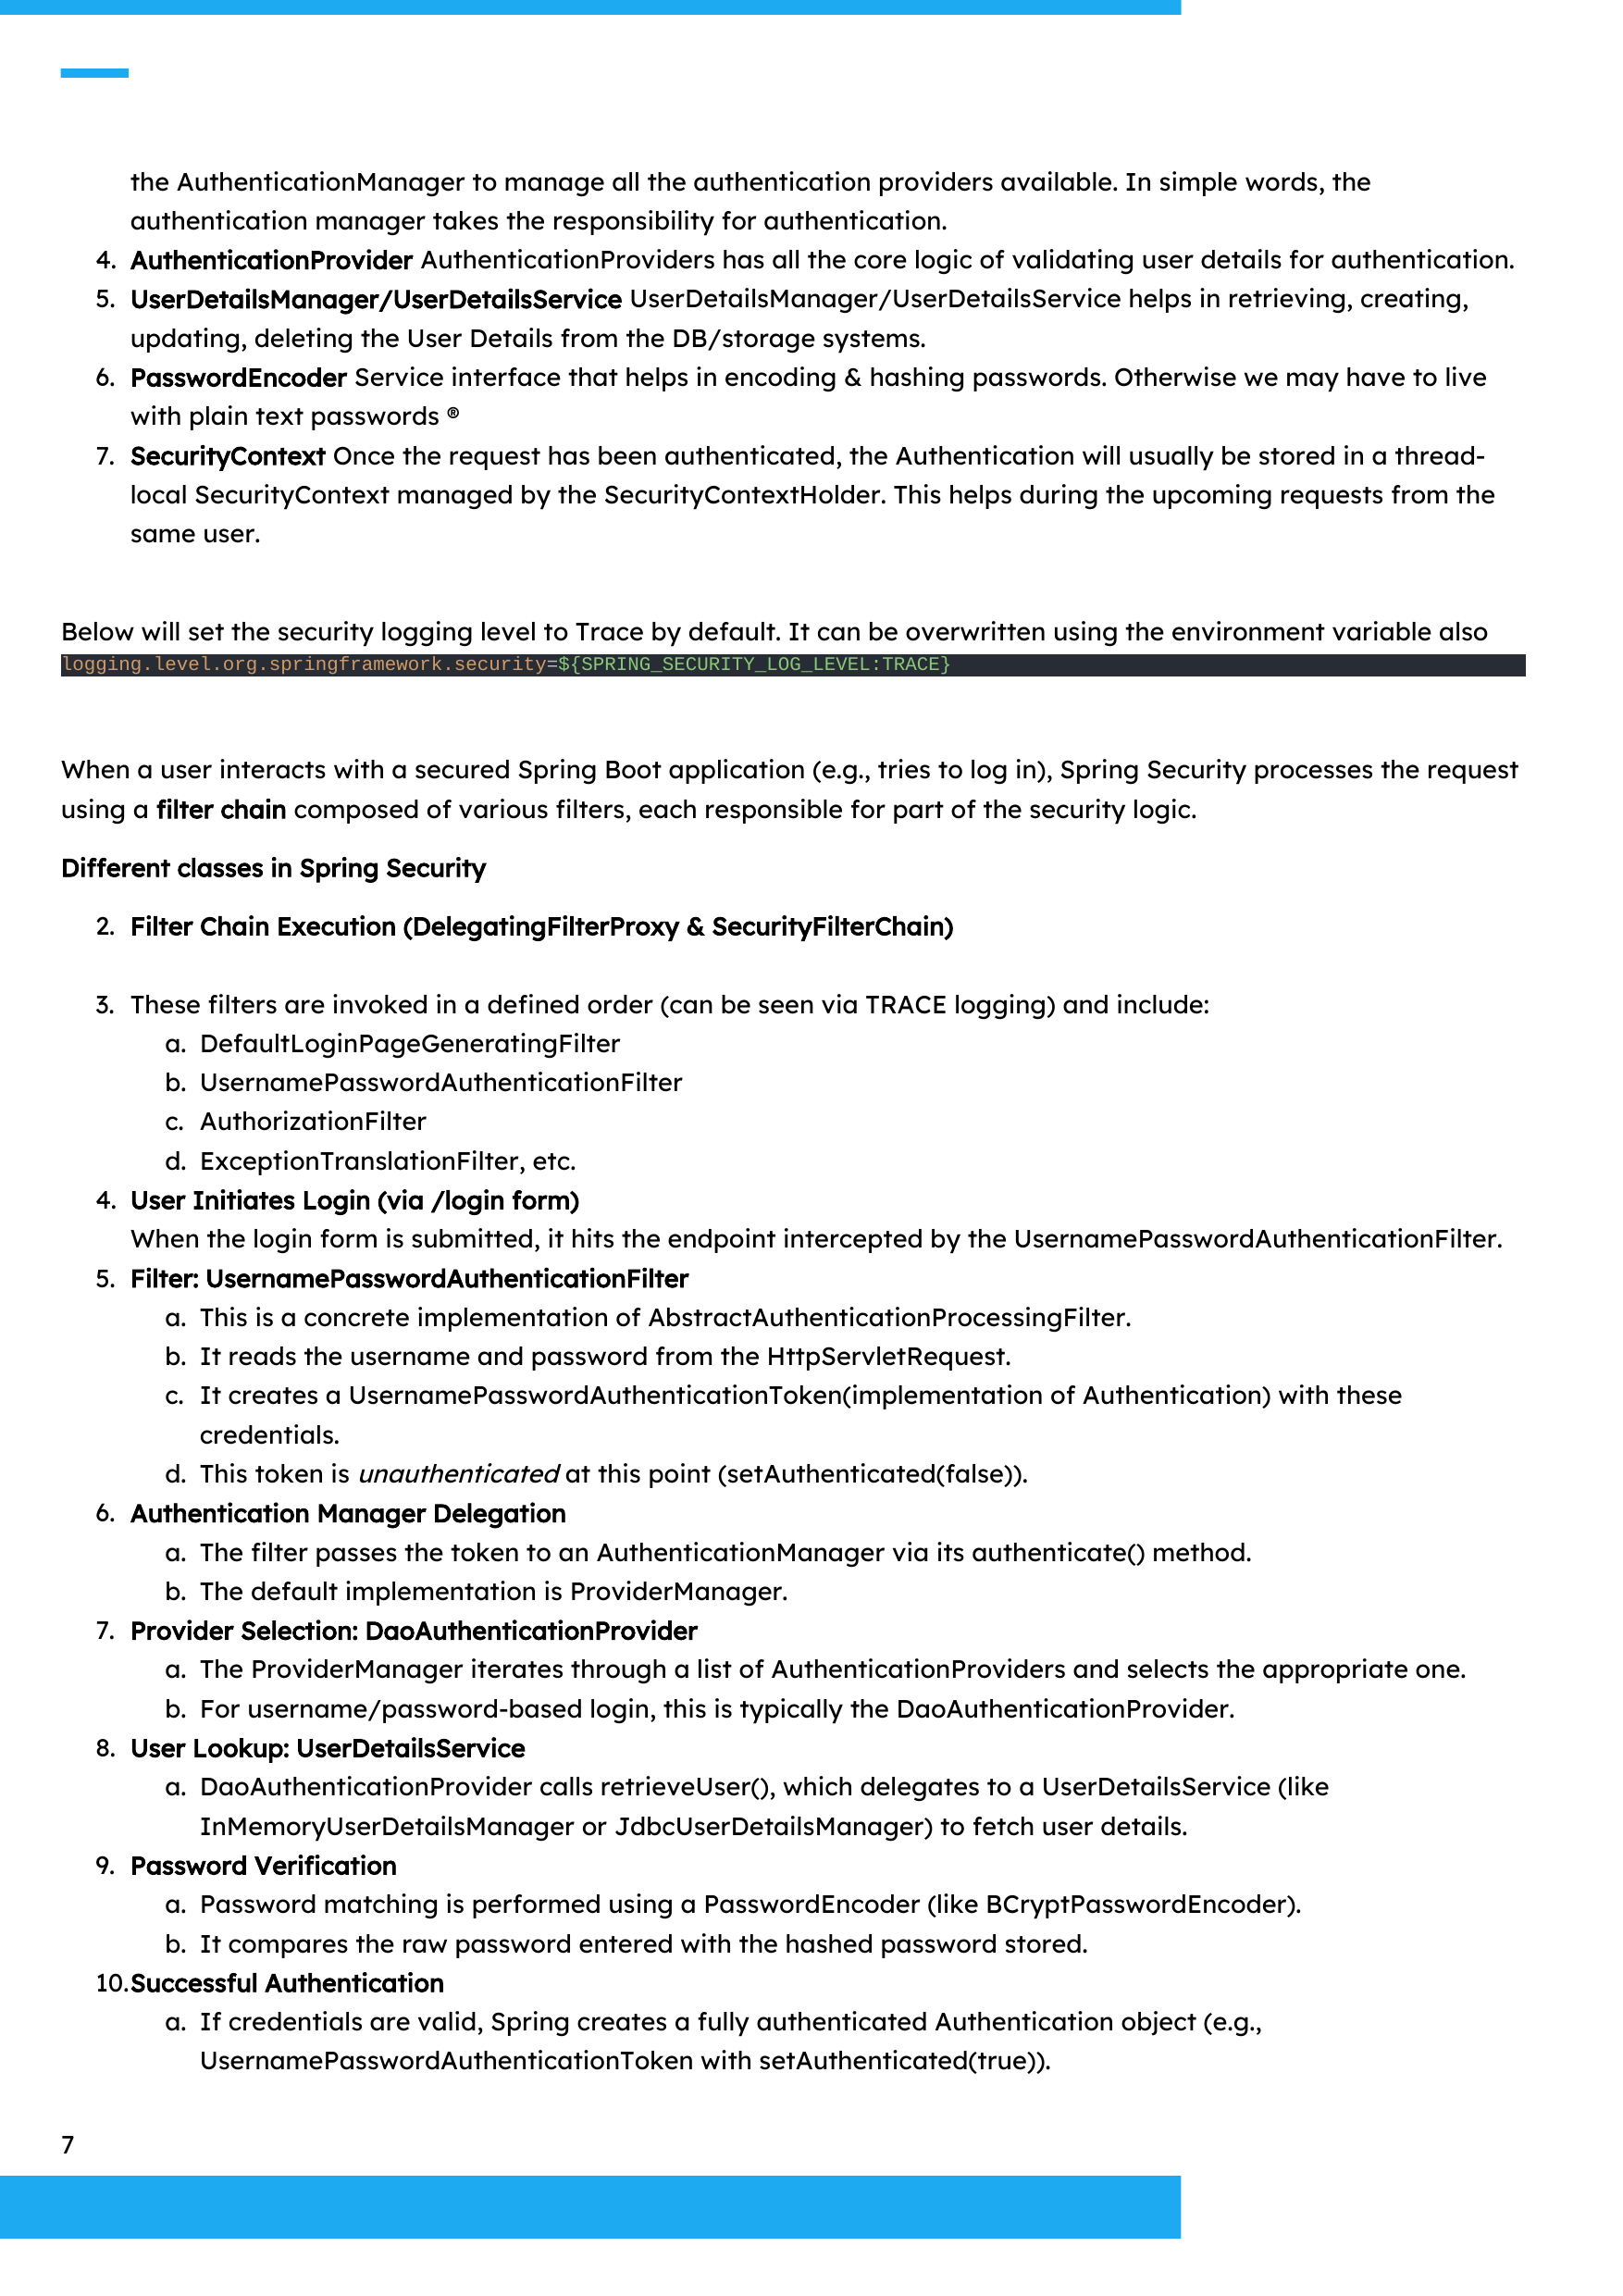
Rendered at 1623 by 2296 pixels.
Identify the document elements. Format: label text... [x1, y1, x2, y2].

text Different classes in Spring Security [61, 851, 1526, 883]
list User Lookup: UserDetailsService [95, 1731, 1526, 1763]
list It creates a UsernamePasswordAuthenticationToken(implementation of Authentication) with these credentials. [165, 1380, 1526, 1450]
list ExceptionTranslationFilter, etc. [165, 1145, 1526, 1176]
list AuthenticationProvider AuthenticationProviders has all the core logic of validating user details for authentication. [95, 243, 1526, 275]
list Successful Authentication [95, 1967, 1526, 1998]
list Provider Selection: DaoAuthenticationProvider [95, 1614, 1526, 1645]
list Authentication Manager Delegation [95, 1497, 1526, 1529]
picture [60, 68, 129, 78]
list User Initiates Login (via /login form) When the login form is submitted, it hits the endpoint intercepted by the UsernamePasswordAuthenticationFilter. [95, 1184, 1526, 1255]
picture [0, 0, 1182, 15]
list Password matching is performed using a PasswordEncoder (like BCryptPasswordEncoder). [165, 1889, 1526, 1919]
text Below will set the security logging level to Trace by default. It can be overwritten using the environment variable also [61, 615, 1526, 647]
list Filter Chain Execution (DelegatingFilterProxy & SecurityFilterChain) [95, 910, 1526, 980]
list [95, 166, 1526, 236]
text When a user interacts with a secured Spring Boot application (e.g., tries to log in), Spring Security processes the request using a filter chain composed of various filters, each responsible for part of the security logic. [61, 754, 1526, 825]
list The default implementation is ProviderManager. [165, 1575, 1526, 1607]
list The ProviderManager iterates through a list of AuthenticationProviders and selects the appropriate one. [165, 1654, 1526, 1685]
list UserDetailsManager/UserDetailsService UserDetailsManager/UserDetailsService helps in retrieving, creating, updating, deleting the User Details from the DB/storage systems. [95, 283, 1526, 354]
list AuthorizationFilter [165, 1106, 1526, 1137]
list For username/password-based login, this is typically the DaoAuthenticationProvider. [165, 1693, 1526, 1724]
list DefaultLoginPageGeneratingFilter [165, 1027, 1526, 1059]
list It reads the username and password from the HttpServletRequest. [165, 1340, 1526, 1371]
picture [0, 2176, 1182, 2239]
list DaoAuthenticationProvider calls retrieveUser(), which delegates to a UserDetailsService (like InMemoryUserDetailsManager or JdbcUserDetailsManager) to fetch user details. [165, 1771, 1526, 1842]
list Password Verification [95, 1849, 1526, 1880]
list The filter passes the token to an AuthenticationManager via its authenticate() method. [165, 1536, 1526, 1568]
list These filters are invoked in a defined order (can be seen via TRACE logging) and include: [95, 988, 1526, 1020]
list Filter: UsernamePasswordAuthenticationFilter [95, 1262, 1526, 1294]
list SecurityContext Once the request has been authenticated, the Authentication will usually be stored in a thread-local SecurityContext managed by the SecurityContextHolder. This helps during the upcoming requests from the same user. [95, 440, 1526, 549]
list If credentials are valid, Spring creates a fully authenticated Authentication object (e.g., UsernamePasswordAuthenticationToken with setAuthenticated(true)). [165, 2005, 1526, 2077]
list It compares the raw password entered with the hashed password stored. [165, 1928, 1526, 1959]
list UsernamePasswordAuthenticationFilter [165, 1066, 1526, 1098]
list PasswordEncoder Service interface that helps in encoding & hashing passwords. Otherwise we may have to live with plain text passwords ® [95, 361, 1526, 431]
list This is a concrete implementation of AbstractAuthenticationProcessingFilter. [165, 1301, 1526, 1333]
text logging.level.org.springframework.security=${SPRING_SECURITY_LOG_LEVEL:TRACE} [61, 654, 1526, 676]
list This token is unauthenticated at this point (setAuthenticated(false)). [165, 1458, 1526, 1489]
